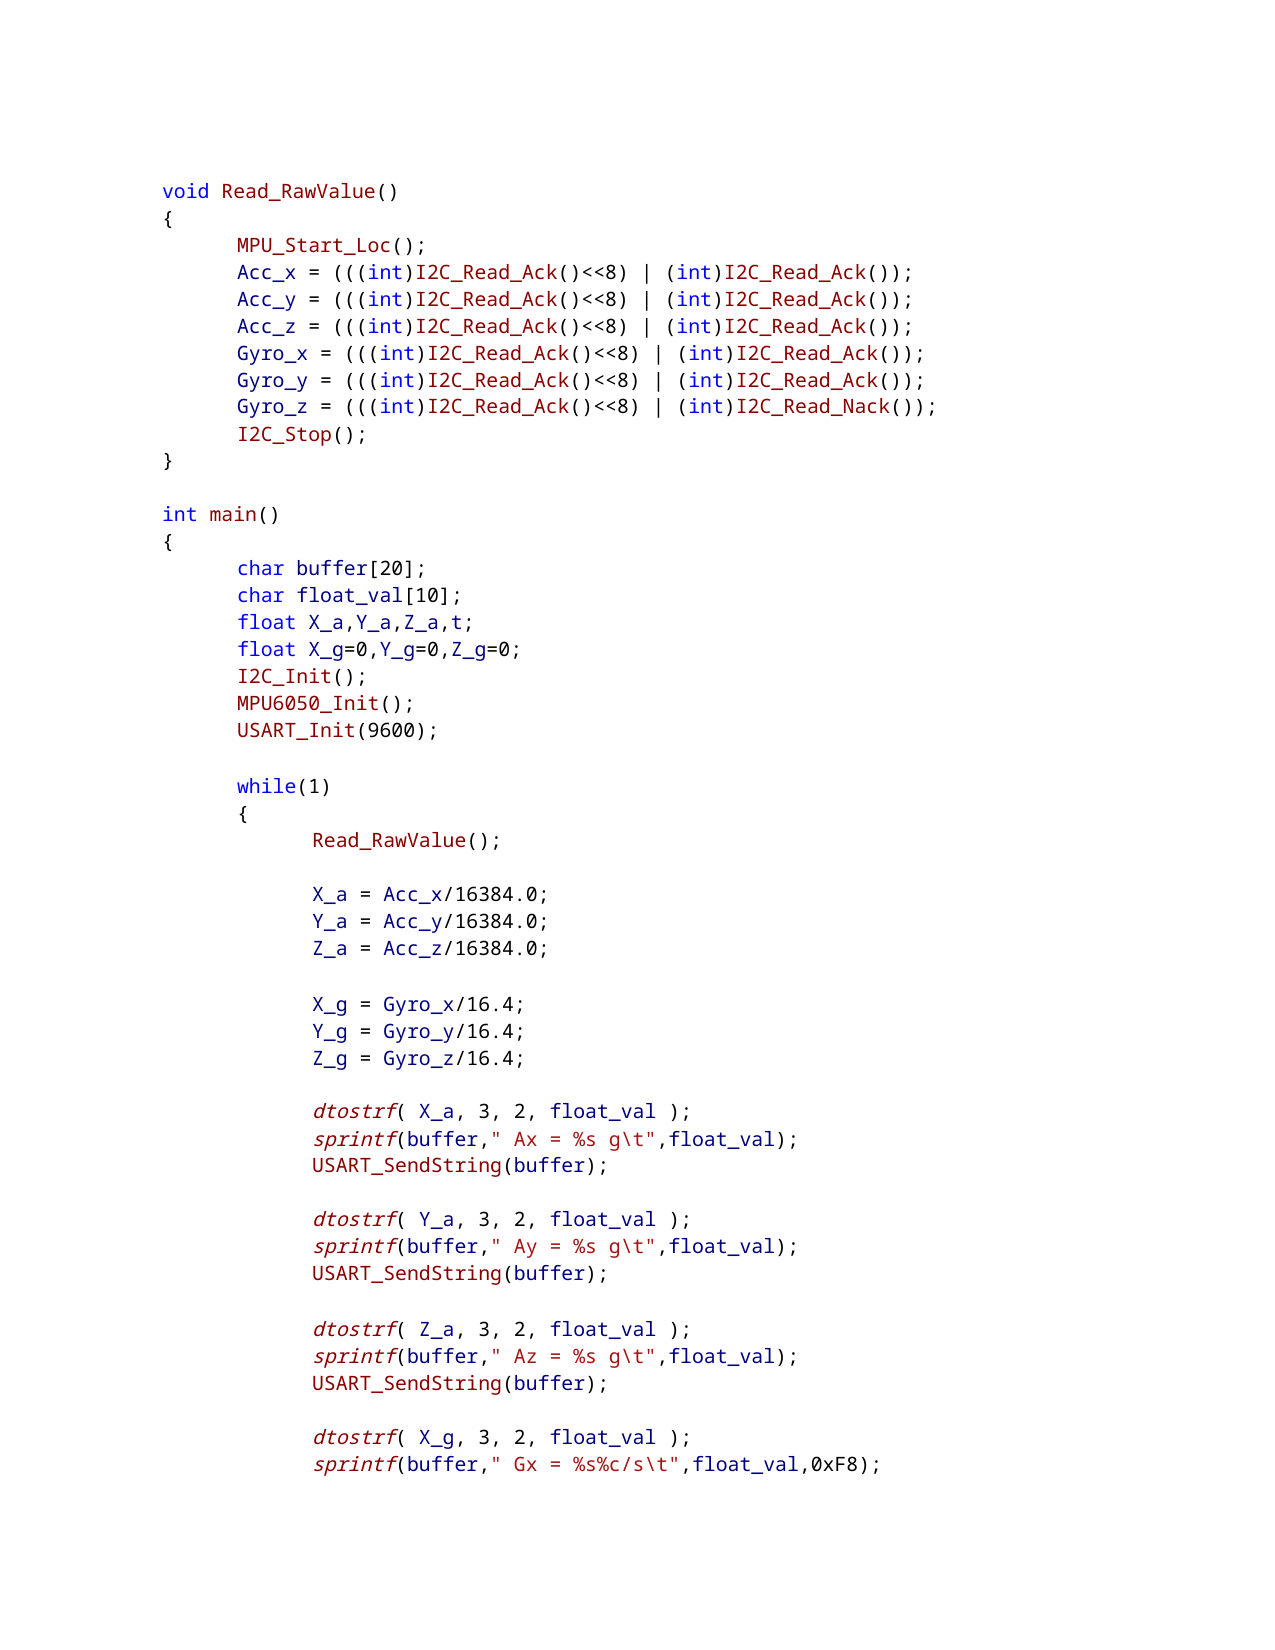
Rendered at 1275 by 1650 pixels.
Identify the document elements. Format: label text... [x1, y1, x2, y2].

text float X_a,Y_a,Z_a,t; [150, 609, 1125, 636]
text while(1) [150, 772, 1125, 799]
text Z_a = Acc_z/16384.0; [150, 934, 1125, 961]
text I2C_Stop(); [150, 420, 1125, 447]
text sprintf(buffer," Az = %s g\t",float_val); [150, 1342, 1125, 1369]
text sprintf(buffer," Ay = %s g\t",float_val); [150, 1233, 1125, 1260]
text void Read_RawValue() [150, 177, 1125, 204]
text dtostrf( Y_a, 3, 2, float_val ); [150, 1206, 1125, 1233]
text sprintf(buffer," Ax = %s g\t",float_val); [150, 1125, 1125, 1152]
text dtostrf( X_a, 3, 2, float_val ); [150, 1098, 1125, 1125]
text Acc_z = (((int)I2C_Read_Ack()<<8) | (int)I2C_Read_Ack()); [150, 312, 1125, 339]
text sprintf(buffer," Gx = %s%c/s\t",float_val,0xF8); [150, 1450, 1125, 1477]
text char float_val[10]; [150, 582, 1125, 609]
text dtostrf( Z_a, 3, 2, float_val ); [150, 1315, 1125, 1342]
text Gyro_x = (((int)I2C_Read_Ack()<<8) | (int)I2C_Read_Ack()); [150, 339, 1125, 366]
text } [150, 447, 1125, 474]
text USART_SendString(buffer); [150, 1260, 1125, 1287]
text MPU6050_Init(); [150, 689, 1125, 717]
text Read_RawValue(); [150, 826, 1125, 853]
text Z_g = Gyro_z/16.4; [150, 1044, 1125, 1071]
text { [150, 528, 1125, 555]
text Gyro_y = (((int)I2C_Read_Ack()<<8) | (int)I2C_Read_Ack()); [150, 366, 1125, 393]
text Gyro_z = (((int)I2C_Read_Ack()<<8) | (int)I2C_Read_Nack()); [150, 393, 1125, 420]
text { [150, 799, 1125, 826]
text X_g = Gyro_x/16.4; [150, 990, 1125, 1017]
text MPU_Start_Loc(); [150, 231, 1125, 258]
text USART_SendString(buffer); [150, 1152, 1125, 1179]
text int main() [150, 501, 1125, 528]
text char buffer[20]; [150, 555, 1125, 582]
text USART_Init(9600); [150, 717, 1125, 743]
text X_a = Acc_x/16384.0; [150, 880, 1125, 907]
text USART_SendString(buffer); [150, 1369, 1125, 1396]
text float X_g=0,Y_g=0,Z_g=0; [150, 636, 1125, 663]
text { [150, 204, 1125, 231]
text Acc_y = (((int)I2C_Read_Ack()<<8) | (int)I2C_Read_Ack()); [150, 285, 1125, 312]
text Acc_x = (((int)I2C_Read_Ack()<<8) | (int)I2C_Read_Ack()); [150, 258, 1125, 285]
text Y_g = Gyro_y/16.4; [150, 1017, 1125, 1044]
text Y_a = Acc_y/16384.0; [150, 907, 1125, 934]
text dtostrf( X_g, 3, 2, float_val ); [150, 1423, 1125, 1450]
text I2C_Init(); [150, 663, 1125, 689]
